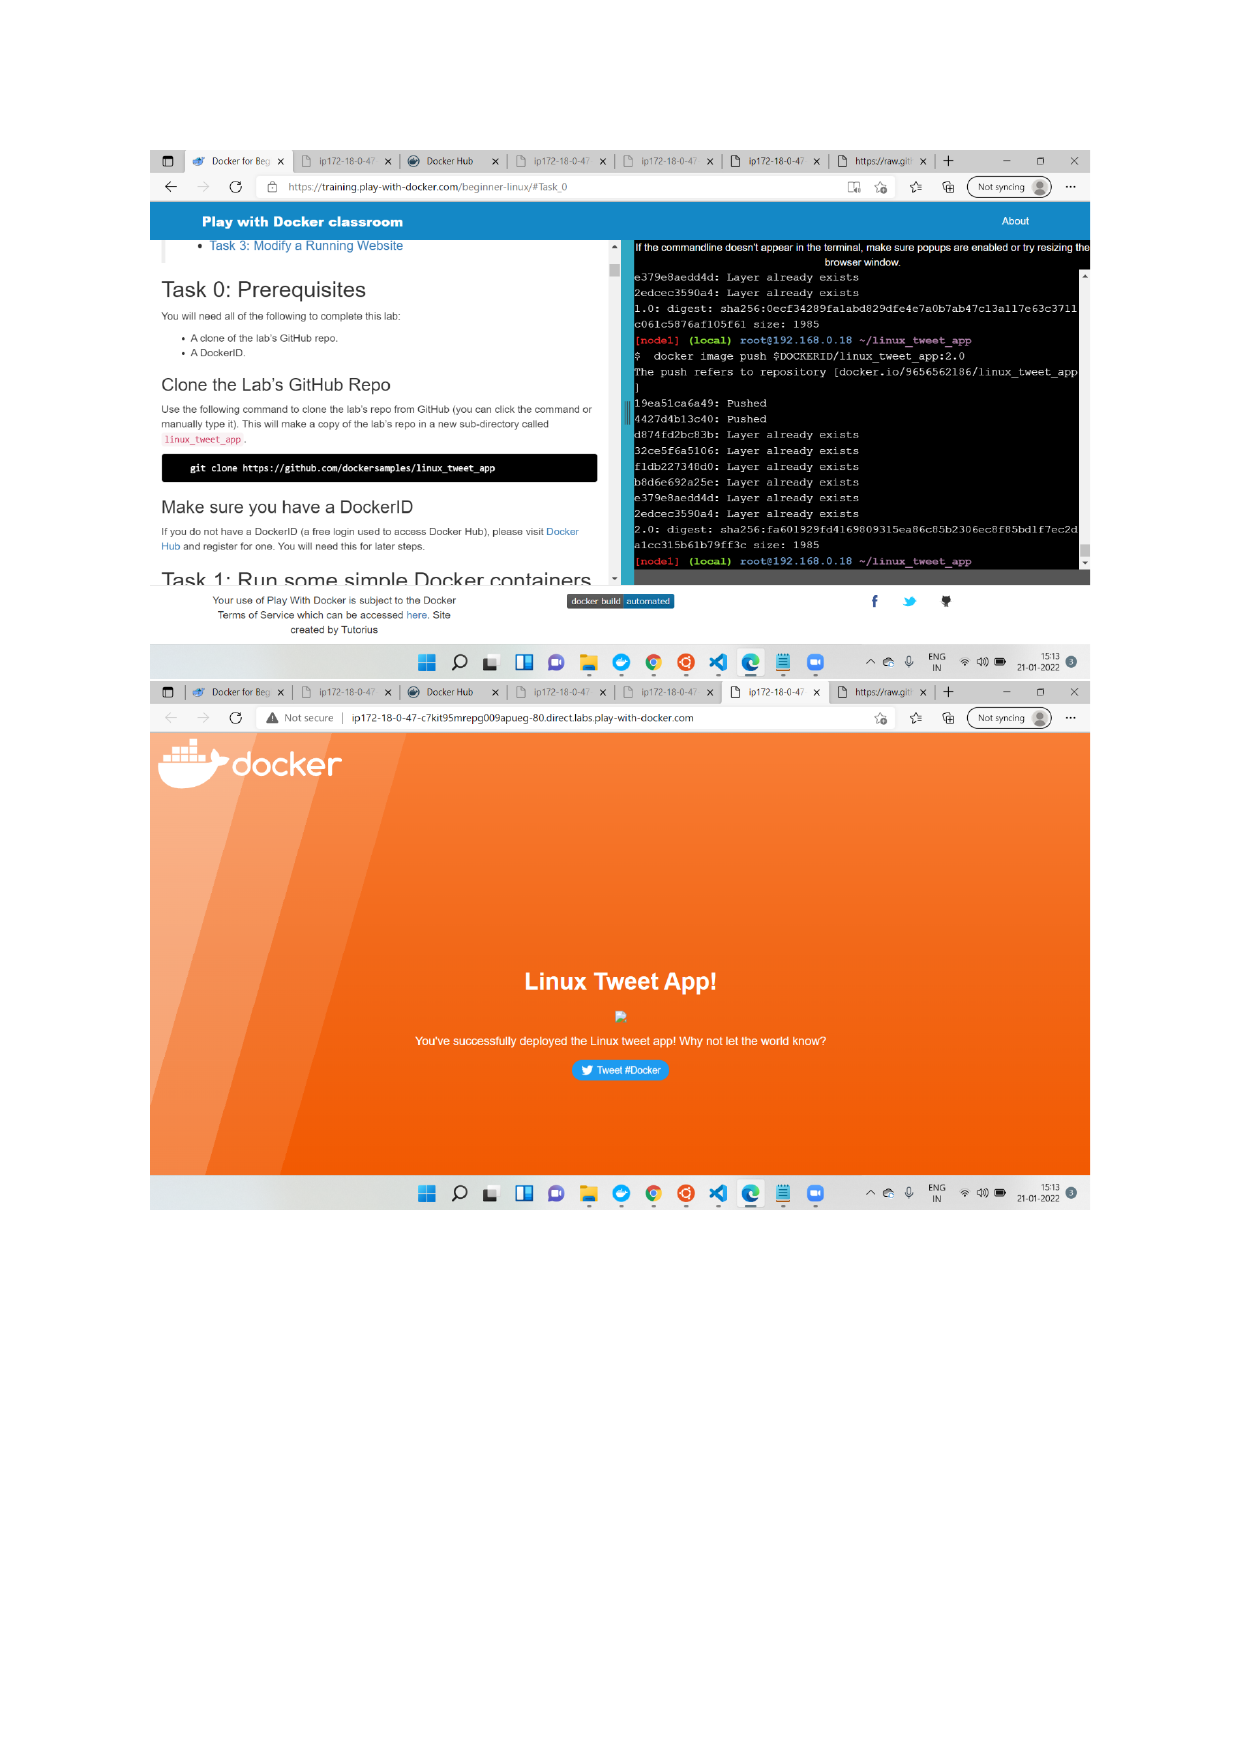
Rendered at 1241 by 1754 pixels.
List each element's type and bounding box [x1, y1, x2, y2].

picture [150, 681, 1091, 1210]
picture [150, 150, 1091, 679]
